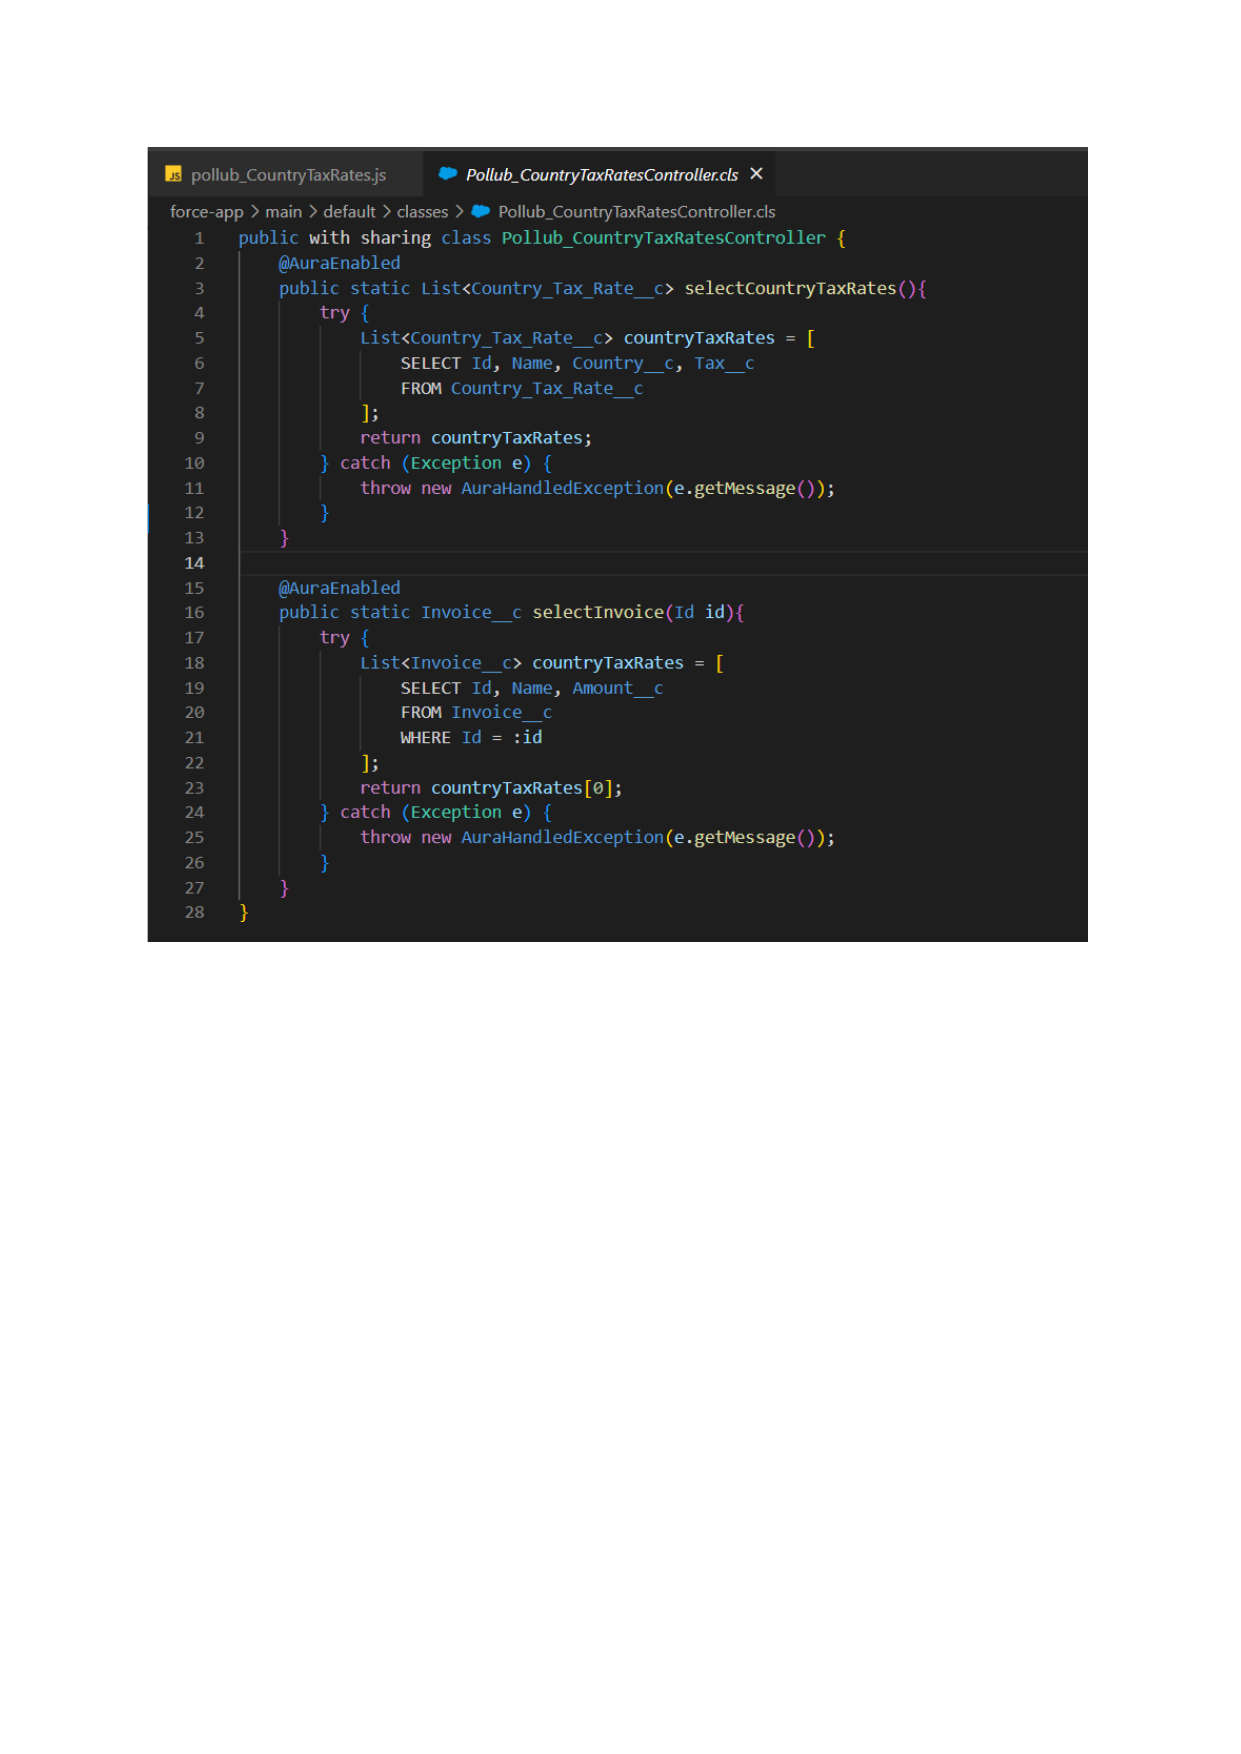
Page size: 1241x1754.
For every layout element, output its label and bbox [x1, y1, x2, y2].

picture [147, 147, 1088, 942]
